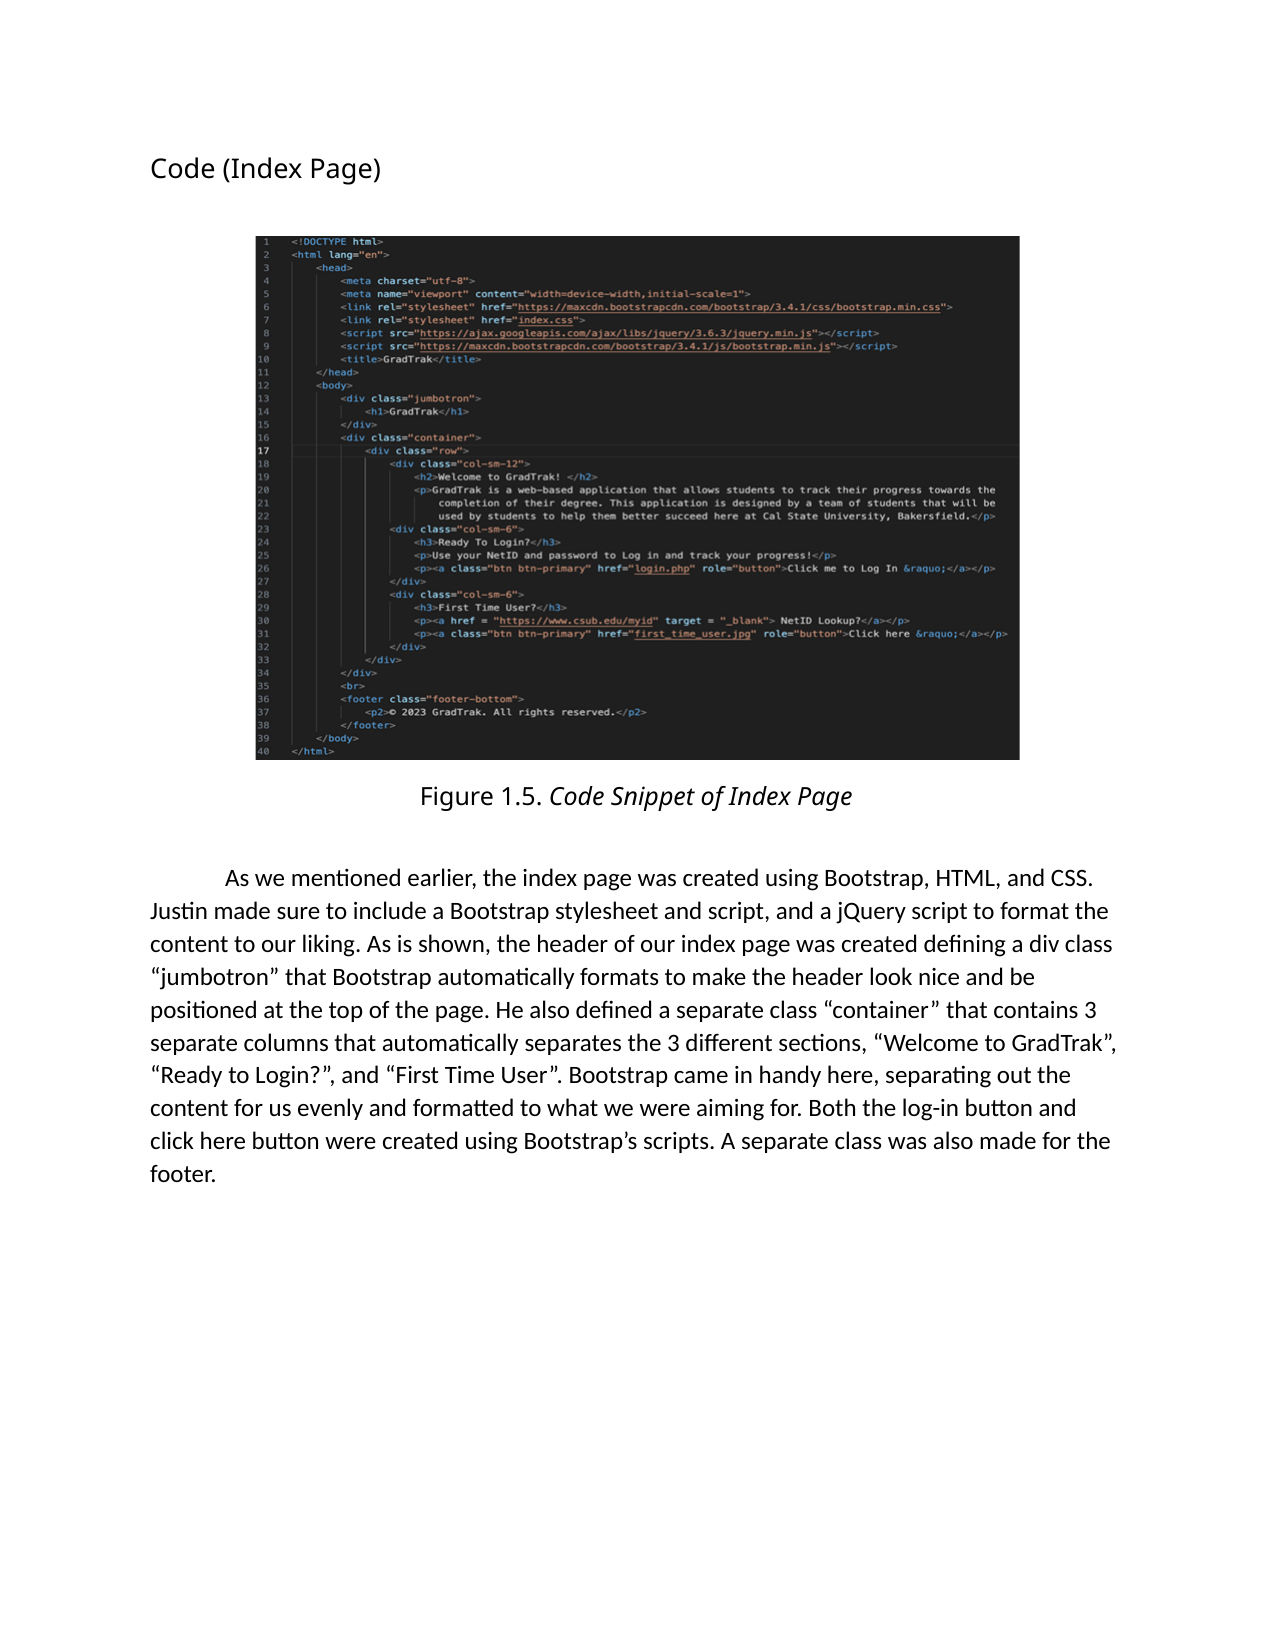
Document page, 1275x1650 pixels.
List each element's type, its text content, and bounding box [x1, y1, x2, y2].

picture [255, 236, 1020, 760]
subtitle Code (Index Page) [150, 150, 1125, 187]
text As we mentioned earlier, the index page was created using Bootstrap, HTML, and CSS. Justin made sure to include a Bootstrap stylesheet and script, and a jQuery script to format the content to our liking. As is shown, the header of our index page was created defining a div class “jumbotron” that Bootstrap automatically formats to make the header look nice and be positioned at the top of the page. He also defined a separate class “container” that contains 3 separate columns that automatically separates the 3 different sections, “Welcome to GradTrak”, “Ready to Login?”, and “First Time User”. Bootstrap came in handy here, separating out the content for us evenly and formatted to what we were aiming for. Both the log-in button and click here button were created using Bootstrap’s scripts. A separate class was also made for the footer. [150, 862, 1125, 1189]
subtitle Figure 1.5. Code Snippet of Index Page [150, 778, 1125, 813]
